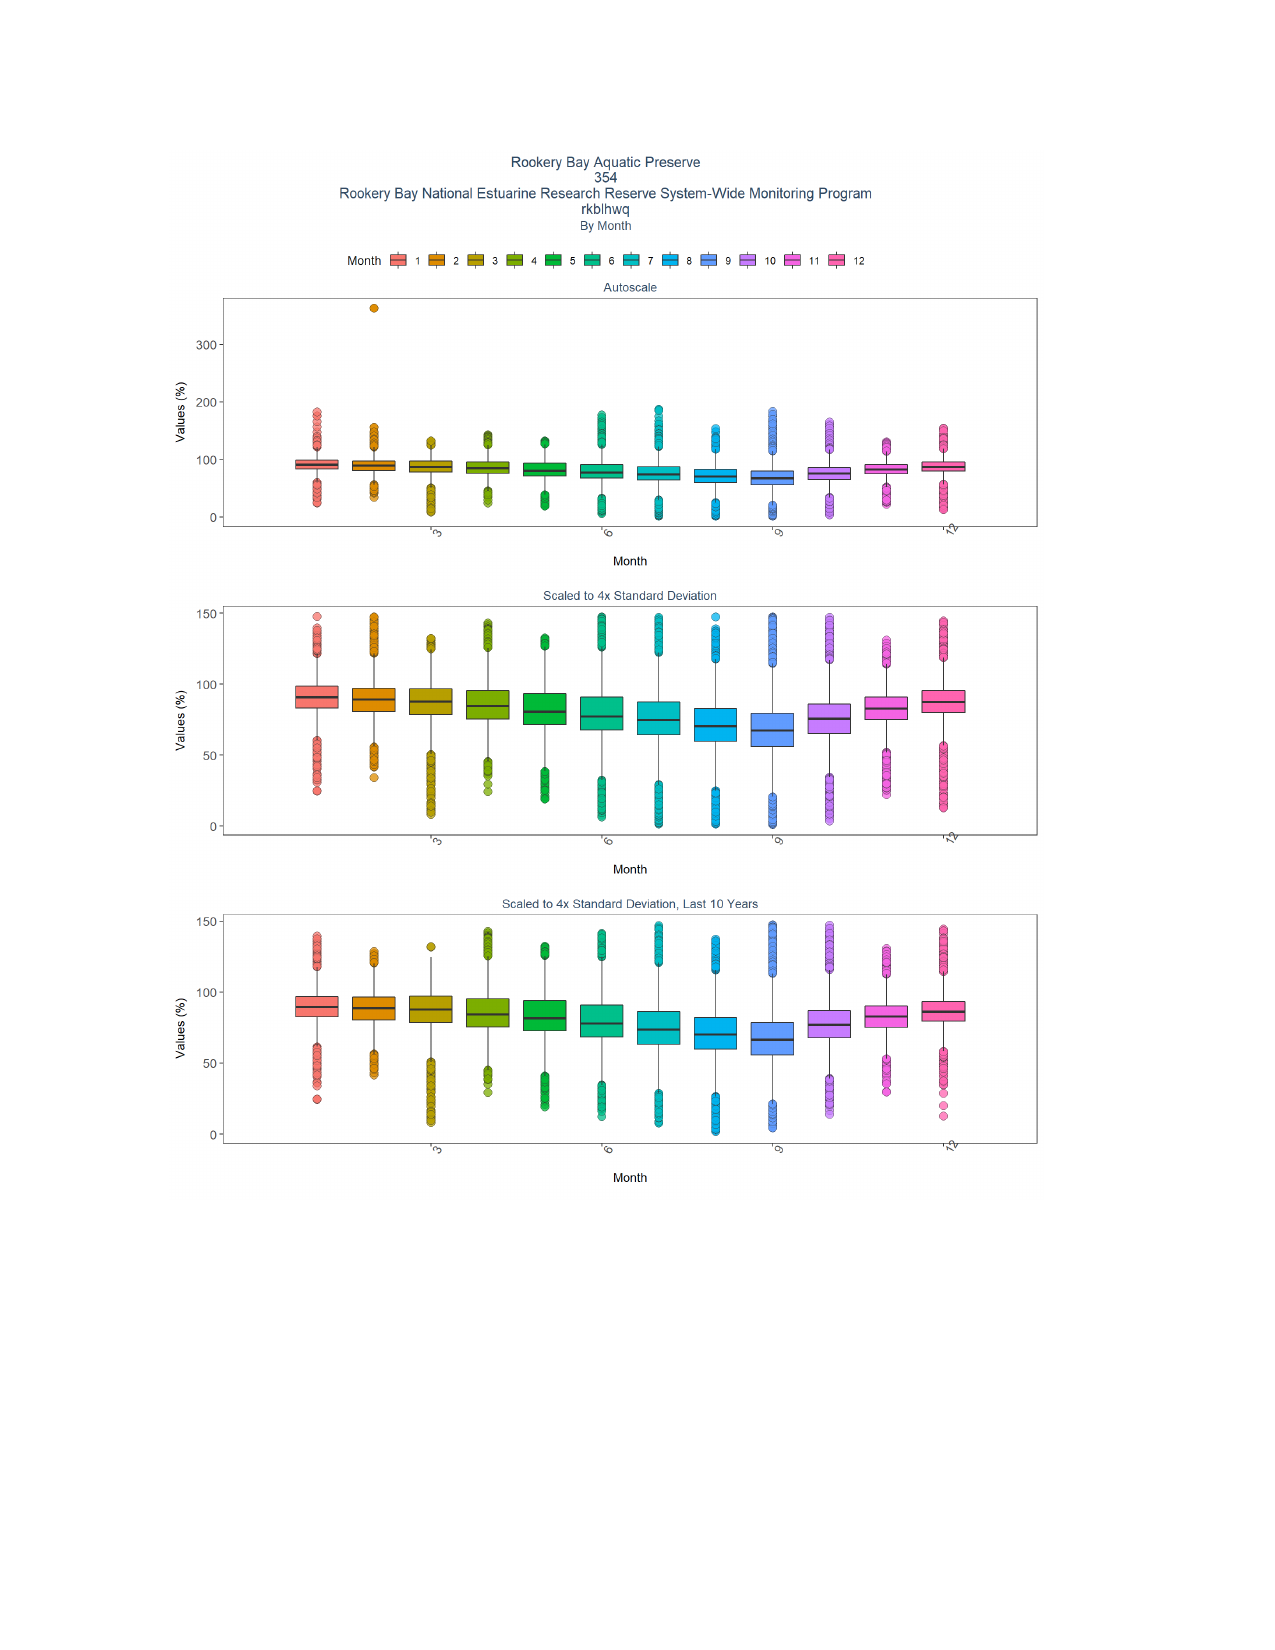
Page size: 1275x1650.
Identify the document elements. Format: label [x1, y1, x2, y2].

picture [168, 150, 1044, 1200]
